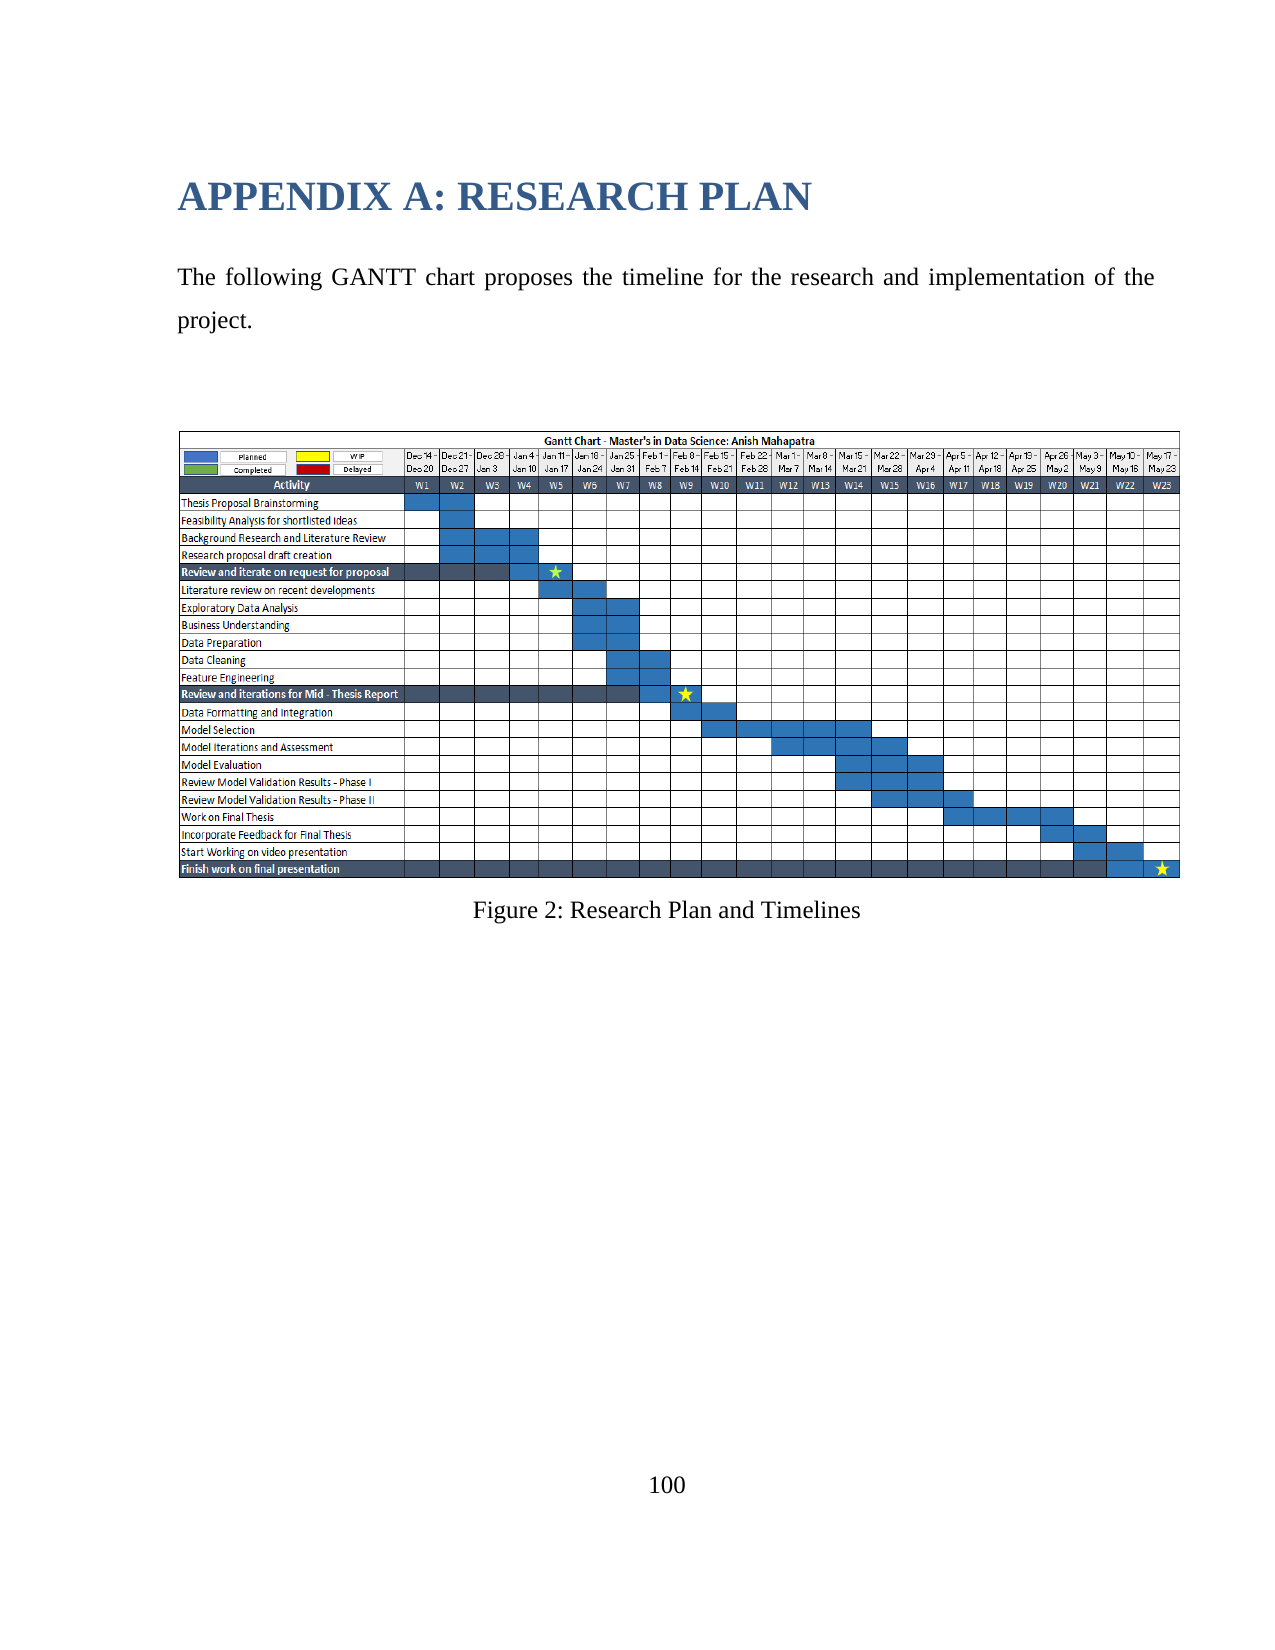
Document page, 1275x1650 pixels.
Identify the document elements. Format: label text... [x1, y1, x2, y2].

subtitle APPENDIX A: RESEARCH PLAN [177, 171, 1156, 219]
text Figure 2: Research Plan and Timelines [177, 881, 1156, 923]
text The following GANTT chart proposes the timeline for the research and implementation of the project. [177, 262, 1156, 334]
picture [177, 428, 1183, 881]
